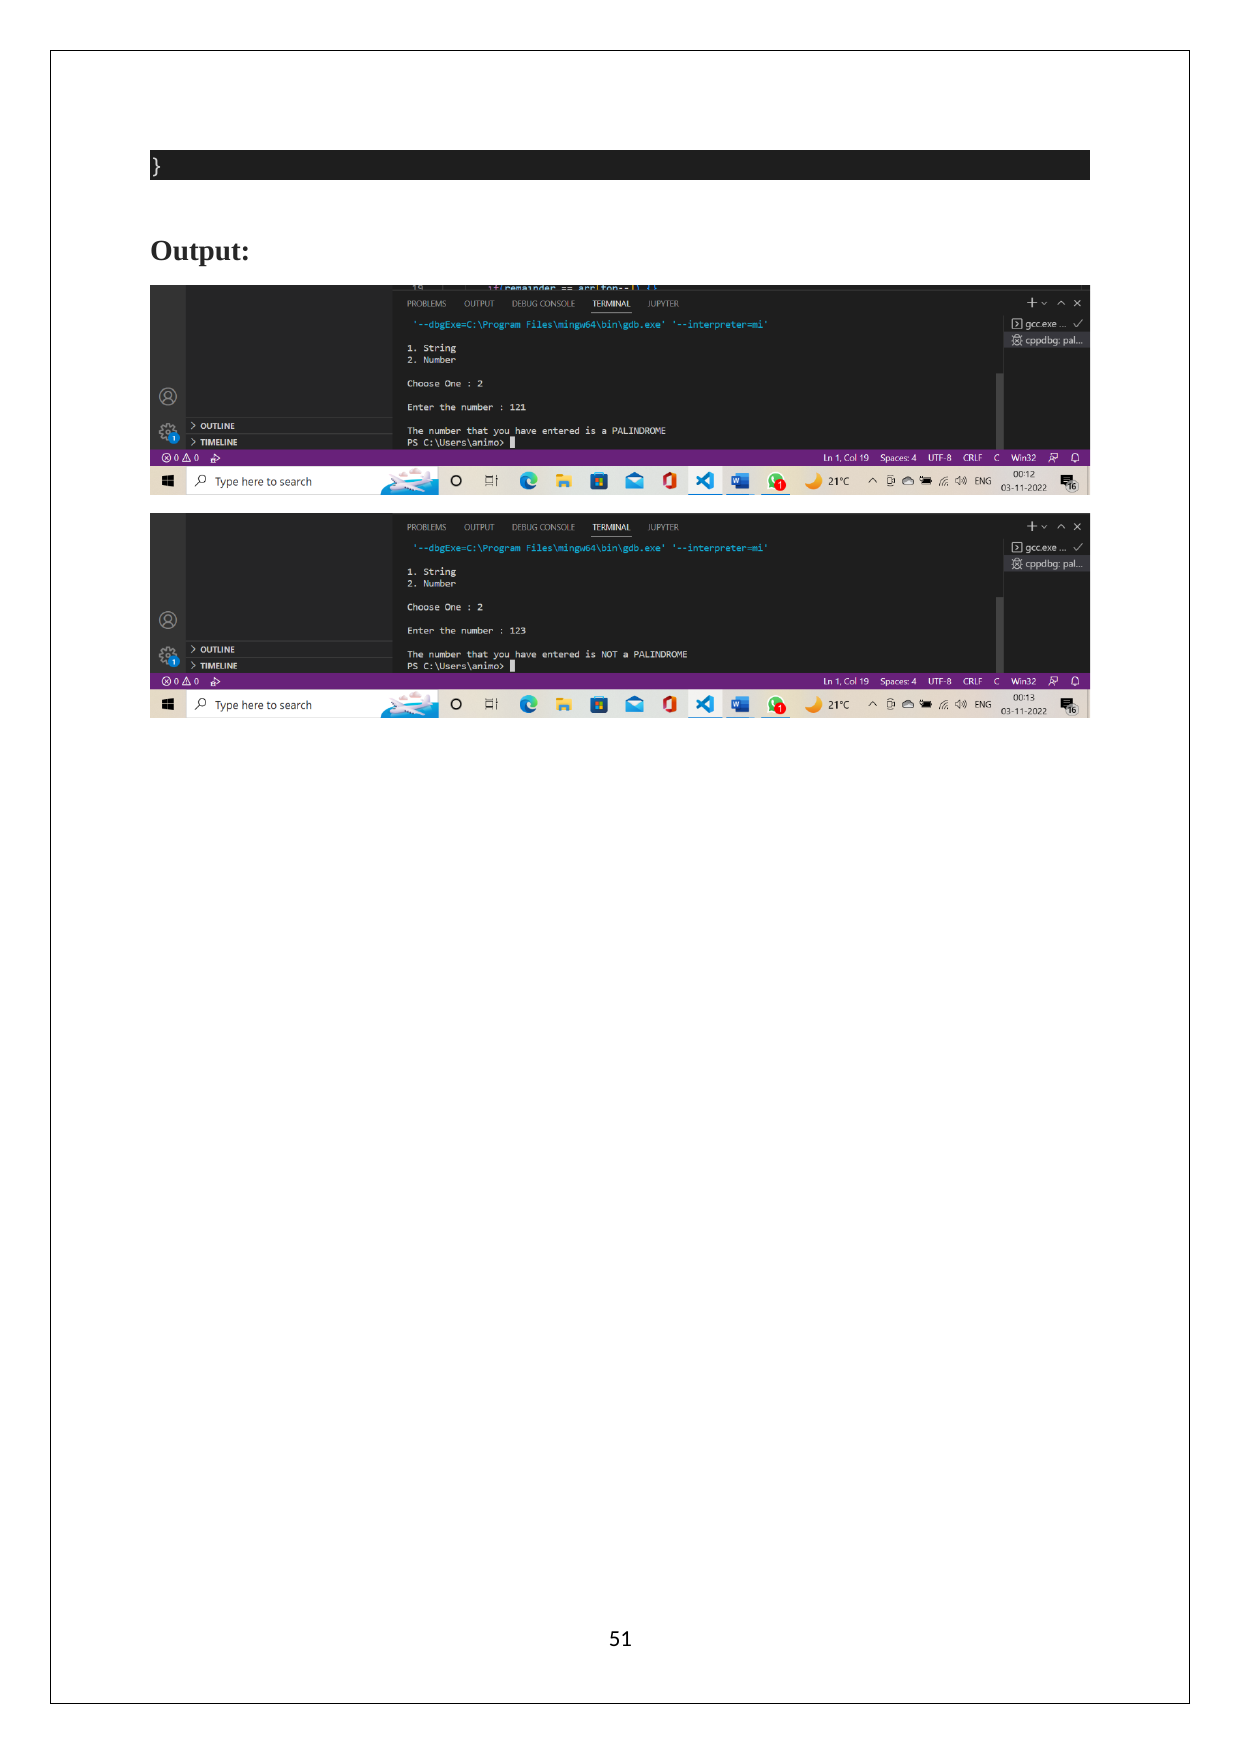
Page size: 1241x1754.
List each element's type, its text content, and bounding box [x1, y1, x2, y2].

text Output: [150, 233, 1090, 266]
picture [150, 513, 1091, 718]
text } [150, 150, 1090, 180]
picture [150, 285, 1091, 495]
